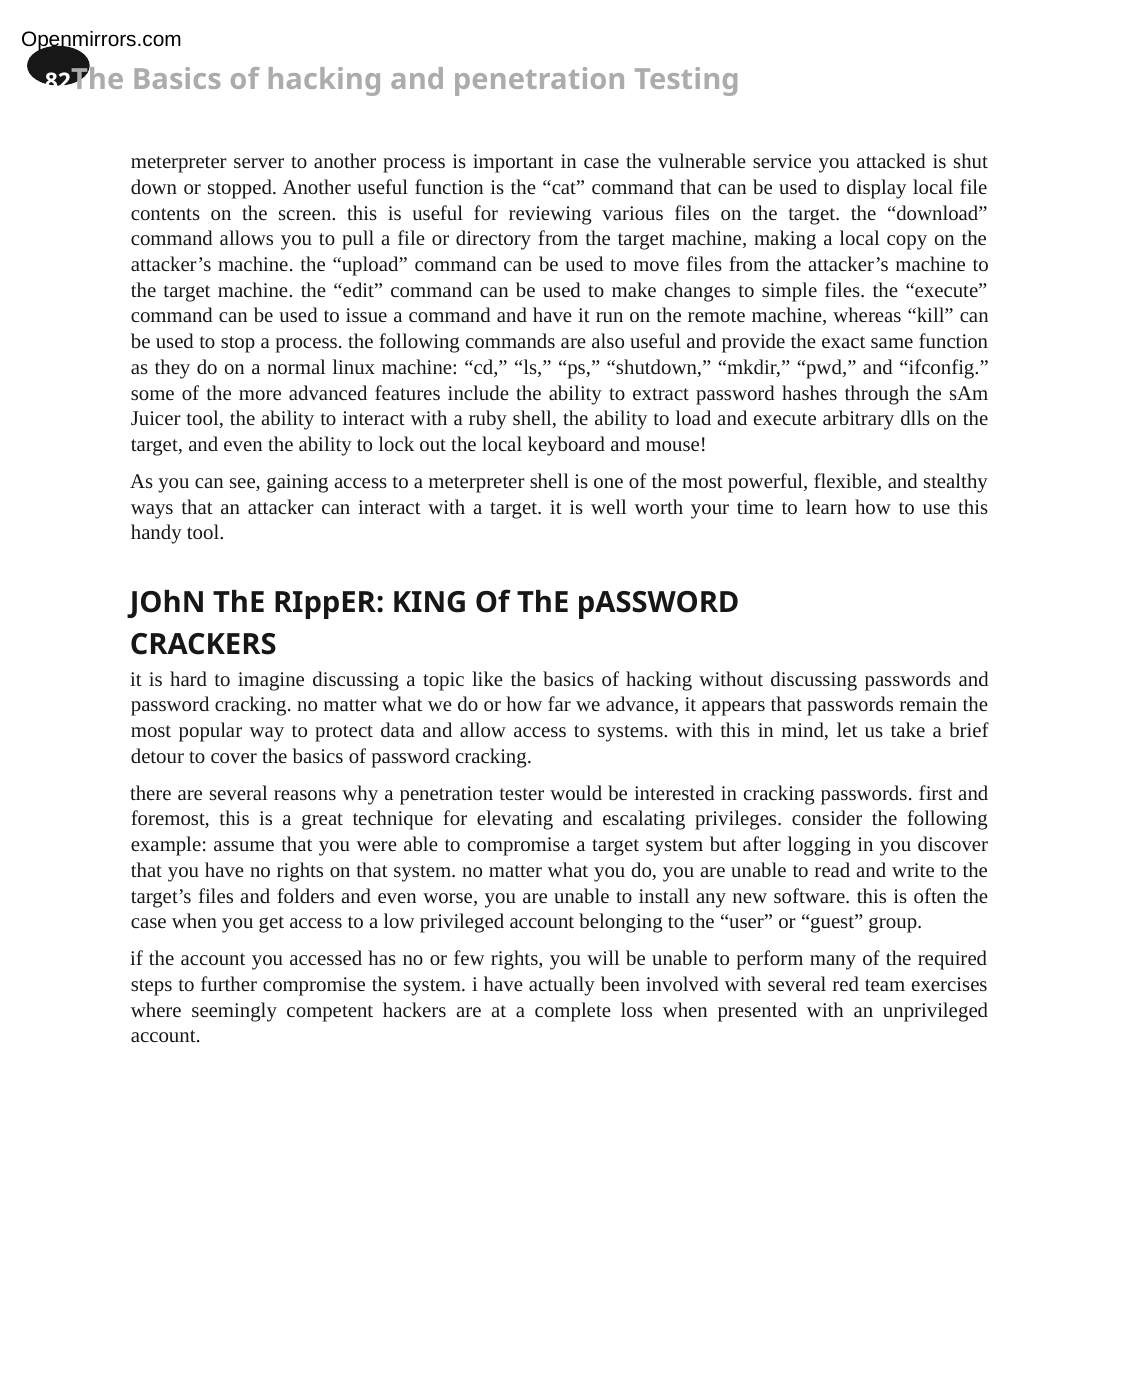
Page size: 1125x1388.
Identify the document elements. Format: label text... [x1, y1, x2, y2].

text As you can see, gaining access to a meterpreter shell is one of the most powerful, flexible, and stealthy ways that an attacker can interact with a target. it is well worth your time to learn how to use this handy tool. [130, 469, 990, 544]
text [130, 149, 990, 456]
text CRACKERS [129, 624, 994, 663]
text if the account you accessed has no or few rights, you will be unable to perform many of the required steps to further compromise the system. i have actually been involved with several red team exercises where seemingly competent hackers are at a complete loss when presented with an unprivileged account. [130, 946, 990, 1047]
text there are several reasons why a penetration tester would be interested in cracking passwords. first and foremost, this is a great technique for elevating and escalating privileges. consider the following example: assume that you were able to compromise a target system but after logging in you discover that you have no rights on that system. no matter what you do, you are unable to read and write to the target’s files and folders and even worse, you are unable to install any new software. this is often the case when you get access to a low privileged account belonging to the “user” or “guest” group. [130, 781, 990, 933]
text it is hard to imagine discussing a topic like the basics of hacking without discussing passwords and password cracking. no matter what we do or how far we advance, it appears that passwords remain the most popular way to protect data and allow access to systems. with this in mind, let us take a brief detour to cover the basics of password cracking. [130, 666, 990, 768]
text JOhN ThE RIppER: KING Of ThE pASSWORD [129, 581, 994, 621]
